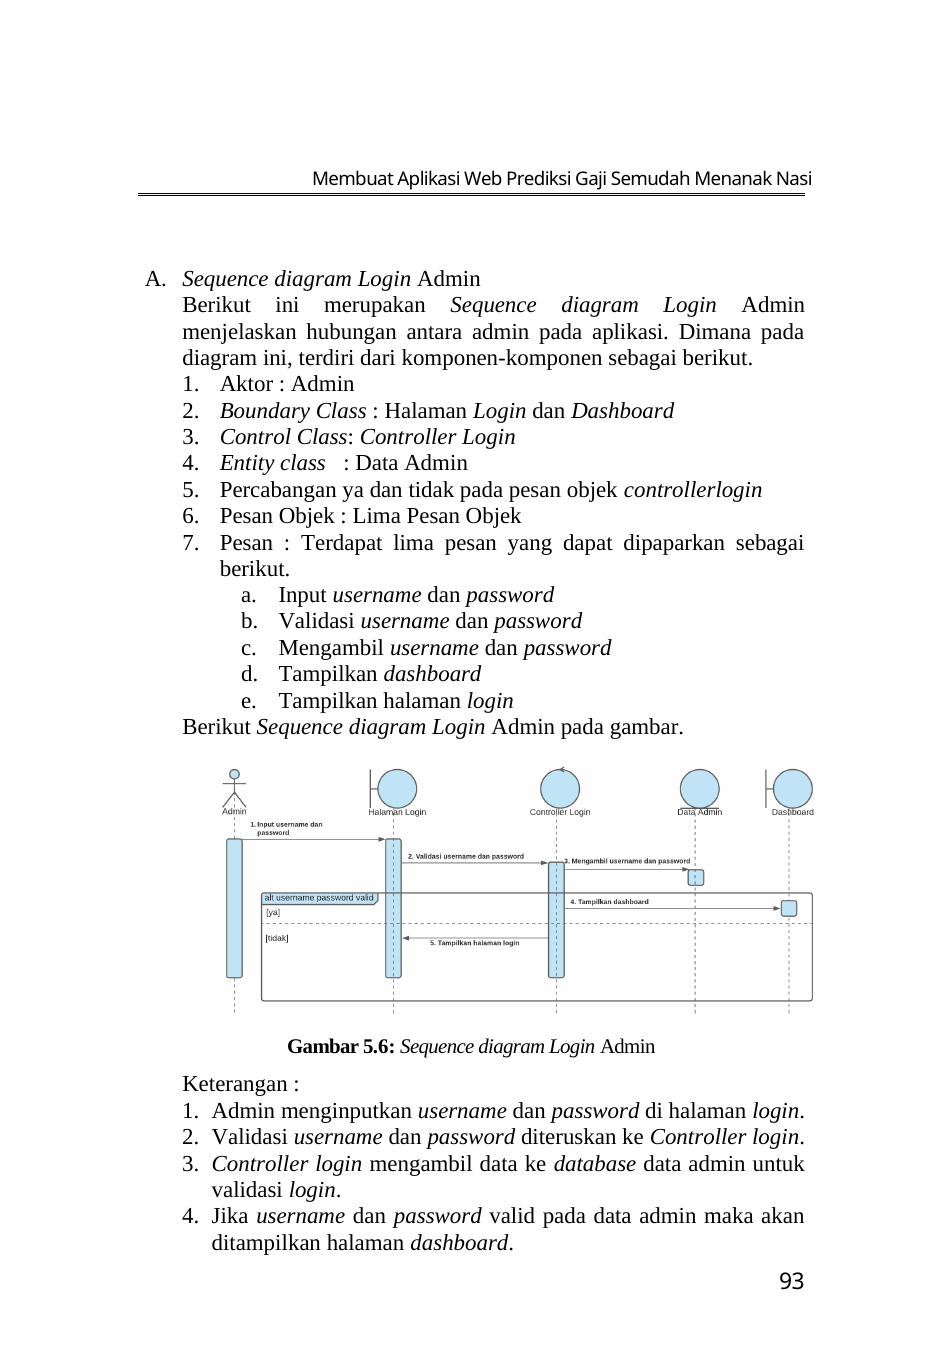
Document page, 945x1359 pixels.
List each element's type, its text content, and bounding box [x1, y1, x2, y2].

list Berikut ini merupakan Sequence diagram Login Admin menjelaskan hubungan antara admin pada aplikasi. Dimana pada diagram ini, terdiri dari komponen-komponen sebagai berikut. [182, 291, 805, 370]
list Berikut Sequence diagram Login Admin pada gambar. [182, 713, 805, 739]
list Sequence diagram Login Admin [144, 265, 805, 291]
list Pesan : Terdapat lima pesan yang dapat dipaparkan sebagai berikut. [182, 528, 805, 581]
list Jika username dan password valid pada data admin maka akan ditampilkan halaman dashboard. [182, 1202, 805, 1255]
list Controller login mengambil data ke database data admin untuk validasi login. [182, 1149, 805, 1202]
list Entity class : Data Admin [182, 449, 805, 476]
list Pesan Objek : Lima Pesan Objek [182, 502, 805, 528]
list Control Class: Controller Login [182, 423, 805, 449]
list Mengambil username dan password [241, 634, 805, 660]
list Validasi username dan password [241, 608, 805, 634]
list Input username dan password [241, 581, 805, 608]
text Gambar 5.6: Sequence diagram Login Admin [138, 1034, 805, 1058]
list Validasi username dan password diteruskan ke Controller login. [182, 1123, 805, 1149]
list Tampilkan dashboard [241, 660, 805, 687]
list Percabangan ya dan tidak pada pesan objek controllerlogin [182, 476, 805, 502]
list Keterangan : [182, 1071, 805, 1097]
list Admin menginputkan username dan password di halaman login. [182, 1097, 805, 1123]
list Aktor : Admin [182, 370, 805, 397]
list Boundary Class : Halaman Login dan Dashboard [182, 397, 805, 423]
picture [220, 765, 819, 1014]
list Tampilkan halaman login [241, 687, 805, 713]
